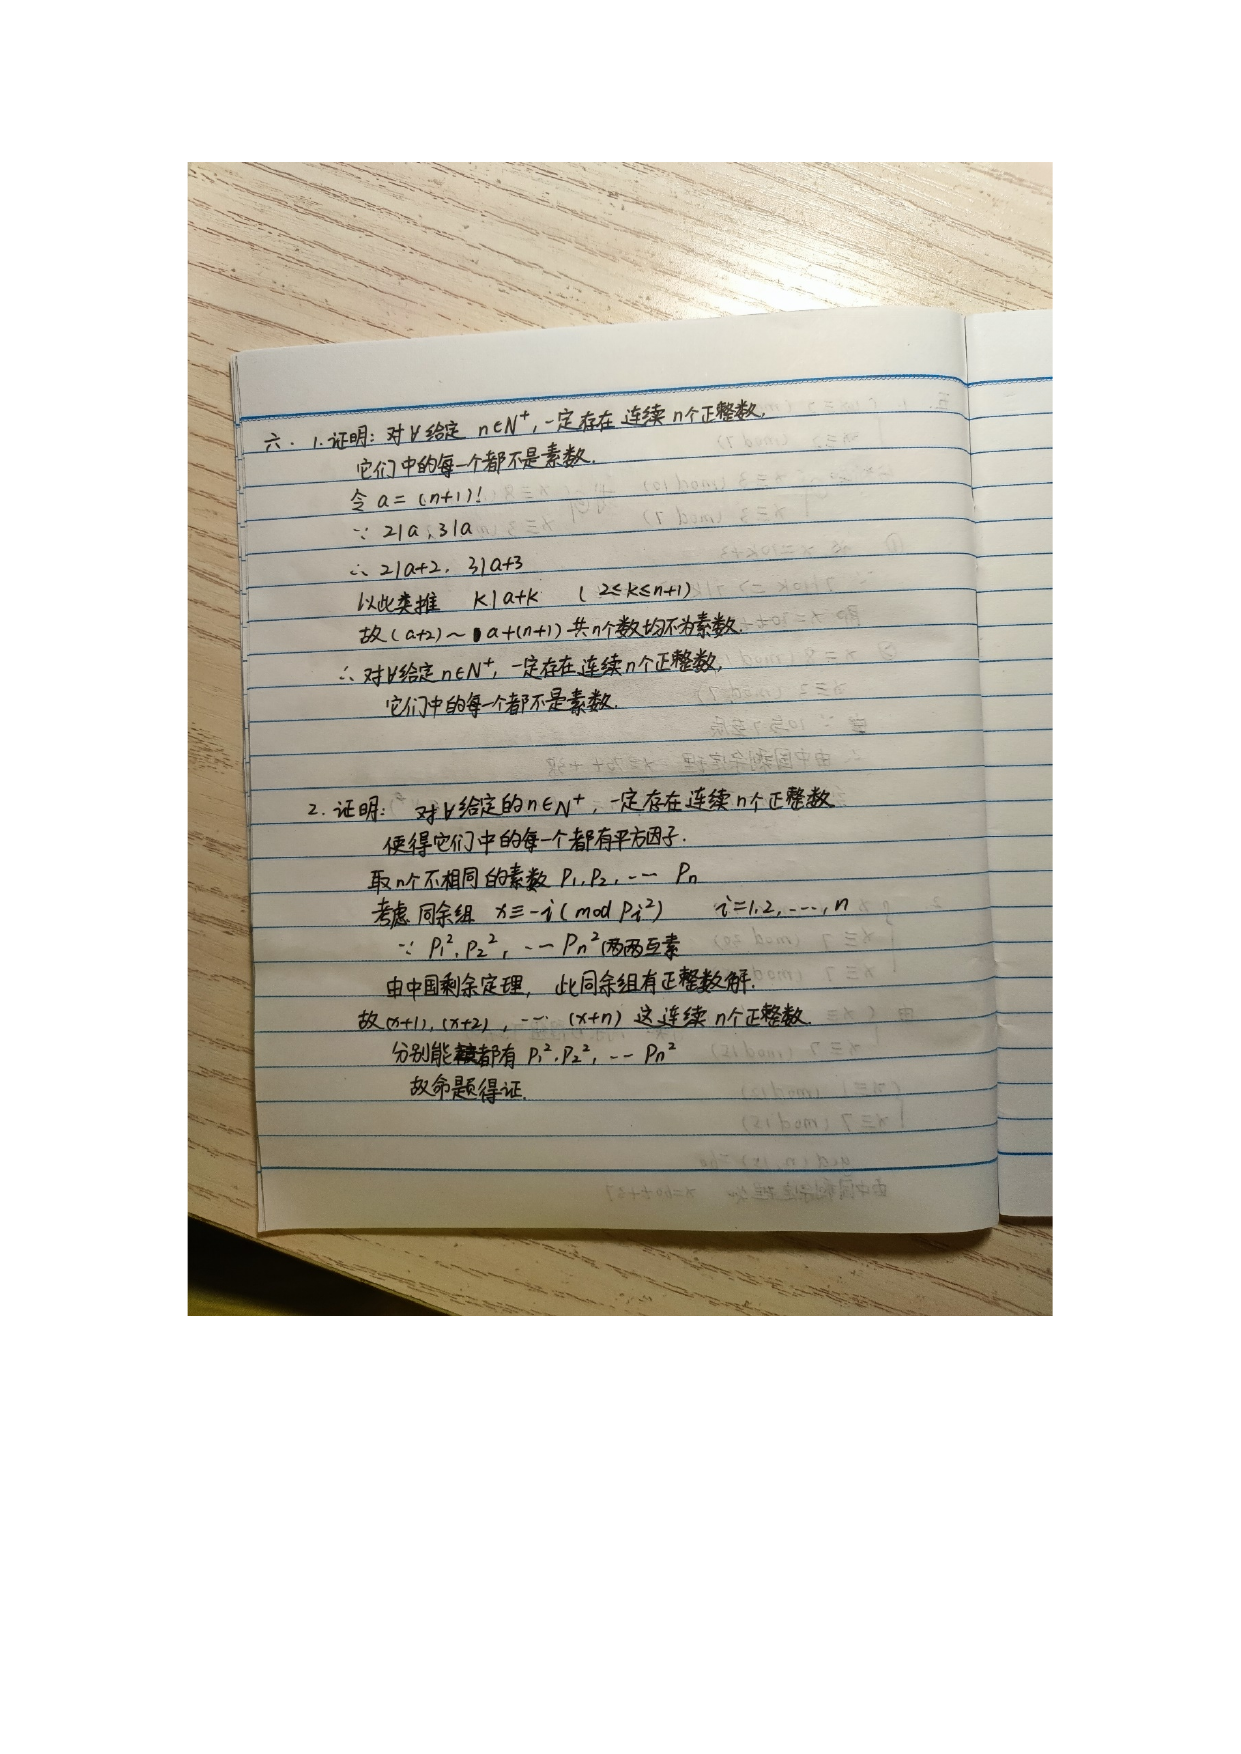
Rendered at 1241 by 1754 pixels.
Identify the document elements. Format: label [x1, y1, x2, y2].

picture [187, 162, 1053, 1316]
